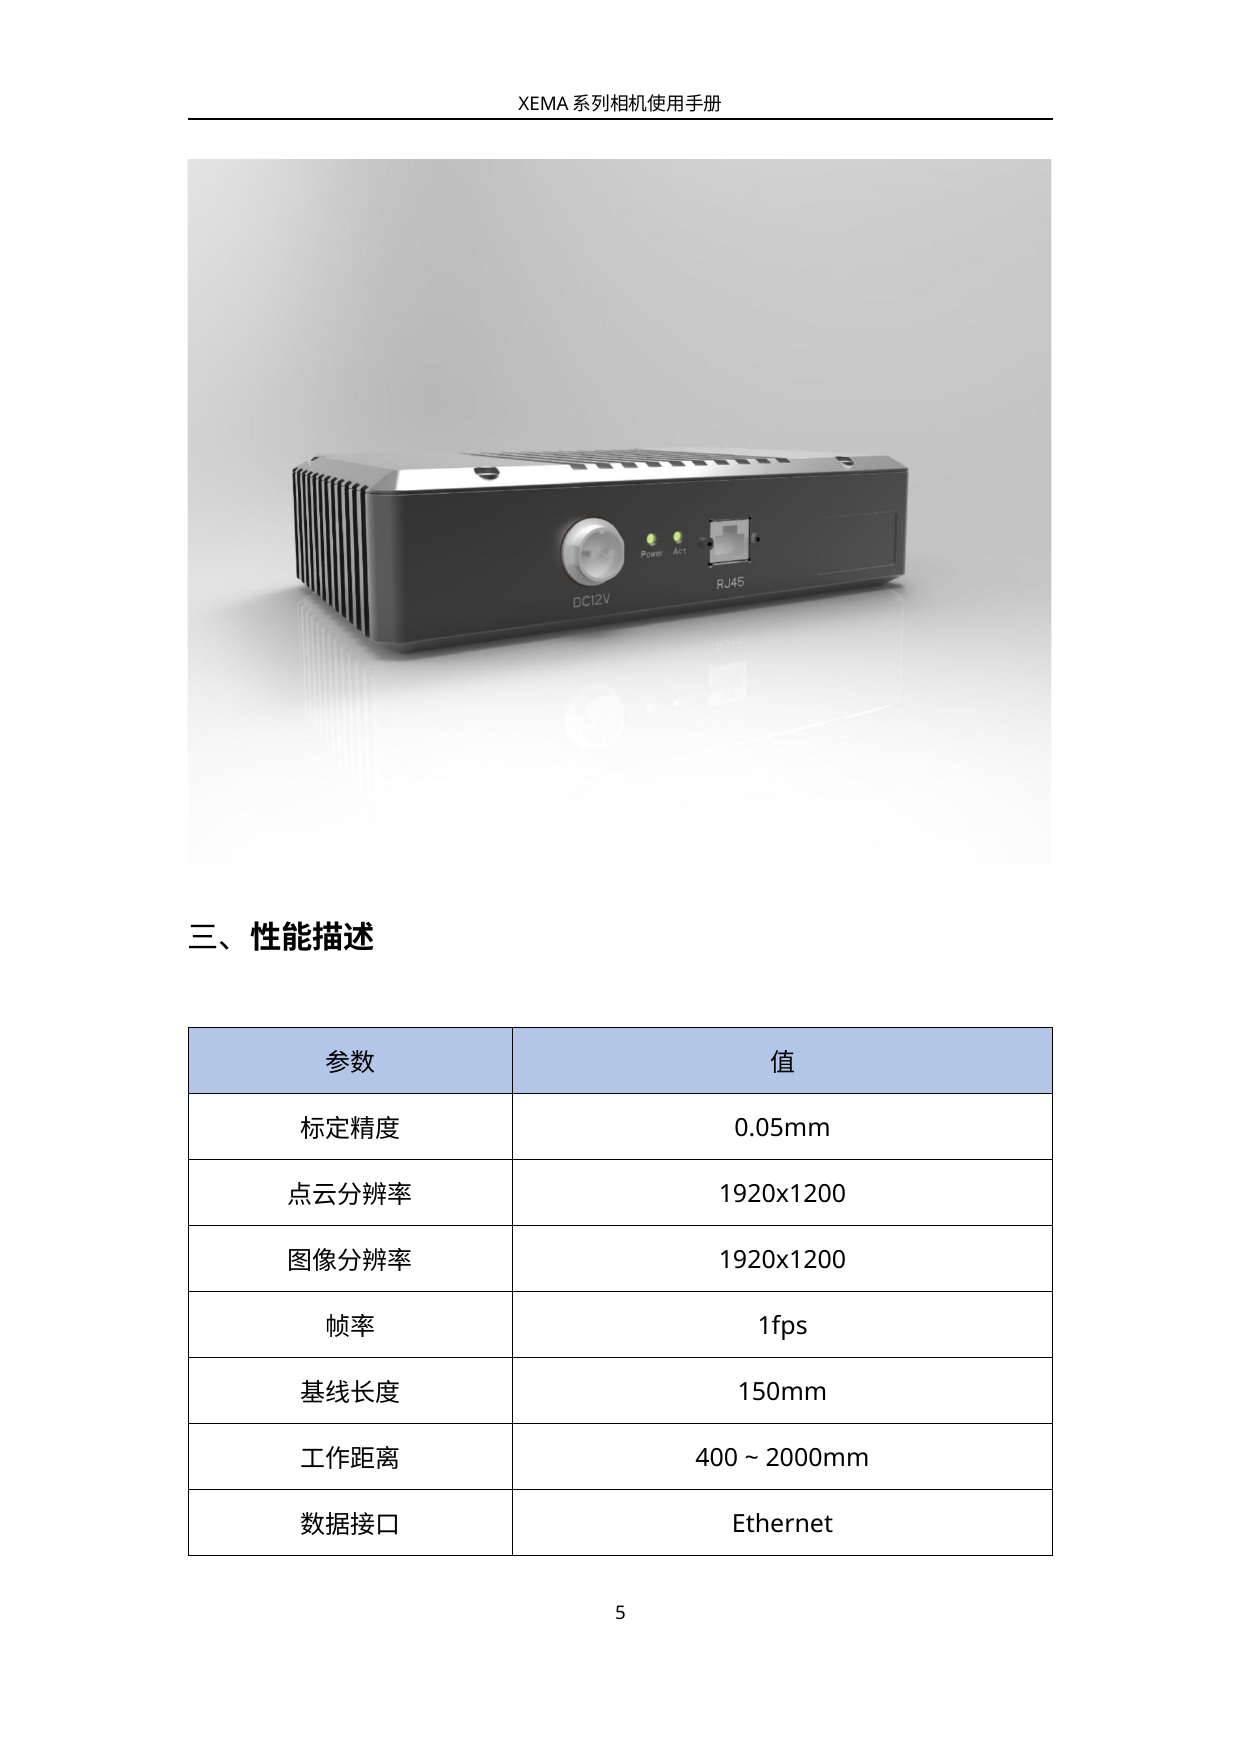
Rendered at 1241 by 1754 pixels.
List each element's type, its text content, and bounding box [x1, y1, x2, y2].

table_cell 图像分辨率 [189, 1226, 512, 1291]
table_cell 基线长度 [189, 1358, 512, 1423]
table_cell 点云分辨率 [189, 1160, 512, 1225]
table_cell 1920x1200 [513, 1226, 1052, 1291]
table_cell Ethernet [513, 1490, 1052, 1555]
table_header 值 [513, 1028, 1052, 1093]
table_header 参数 [189, 1028, 512, 1093]
table_cell 标定精度 [189, 1094, 512, 1159]
table_cell 1fps [513, 1292, 1052, 1357]
table_cell 帧率 [189, 1292, 512, 1357]
table_cell 数据接口 [189, 1490, 512, 1555]
table_cell 150mm [513, 1358, 1052, 1423]
picture [187, 159, 1052, 865]
table_cell 1920x1200 [513, 1160, 1052, 1225]
table_cell 400 ~ 2000mm [513, 1424, 1052, 1489]
table_cell 工作距离 [189, 1424, 512, 1489]
table_cell 0.05mm [513, 1094, 1052, 1159]
subtitle 三、性能描述 [187, 902, 1053, 967]
